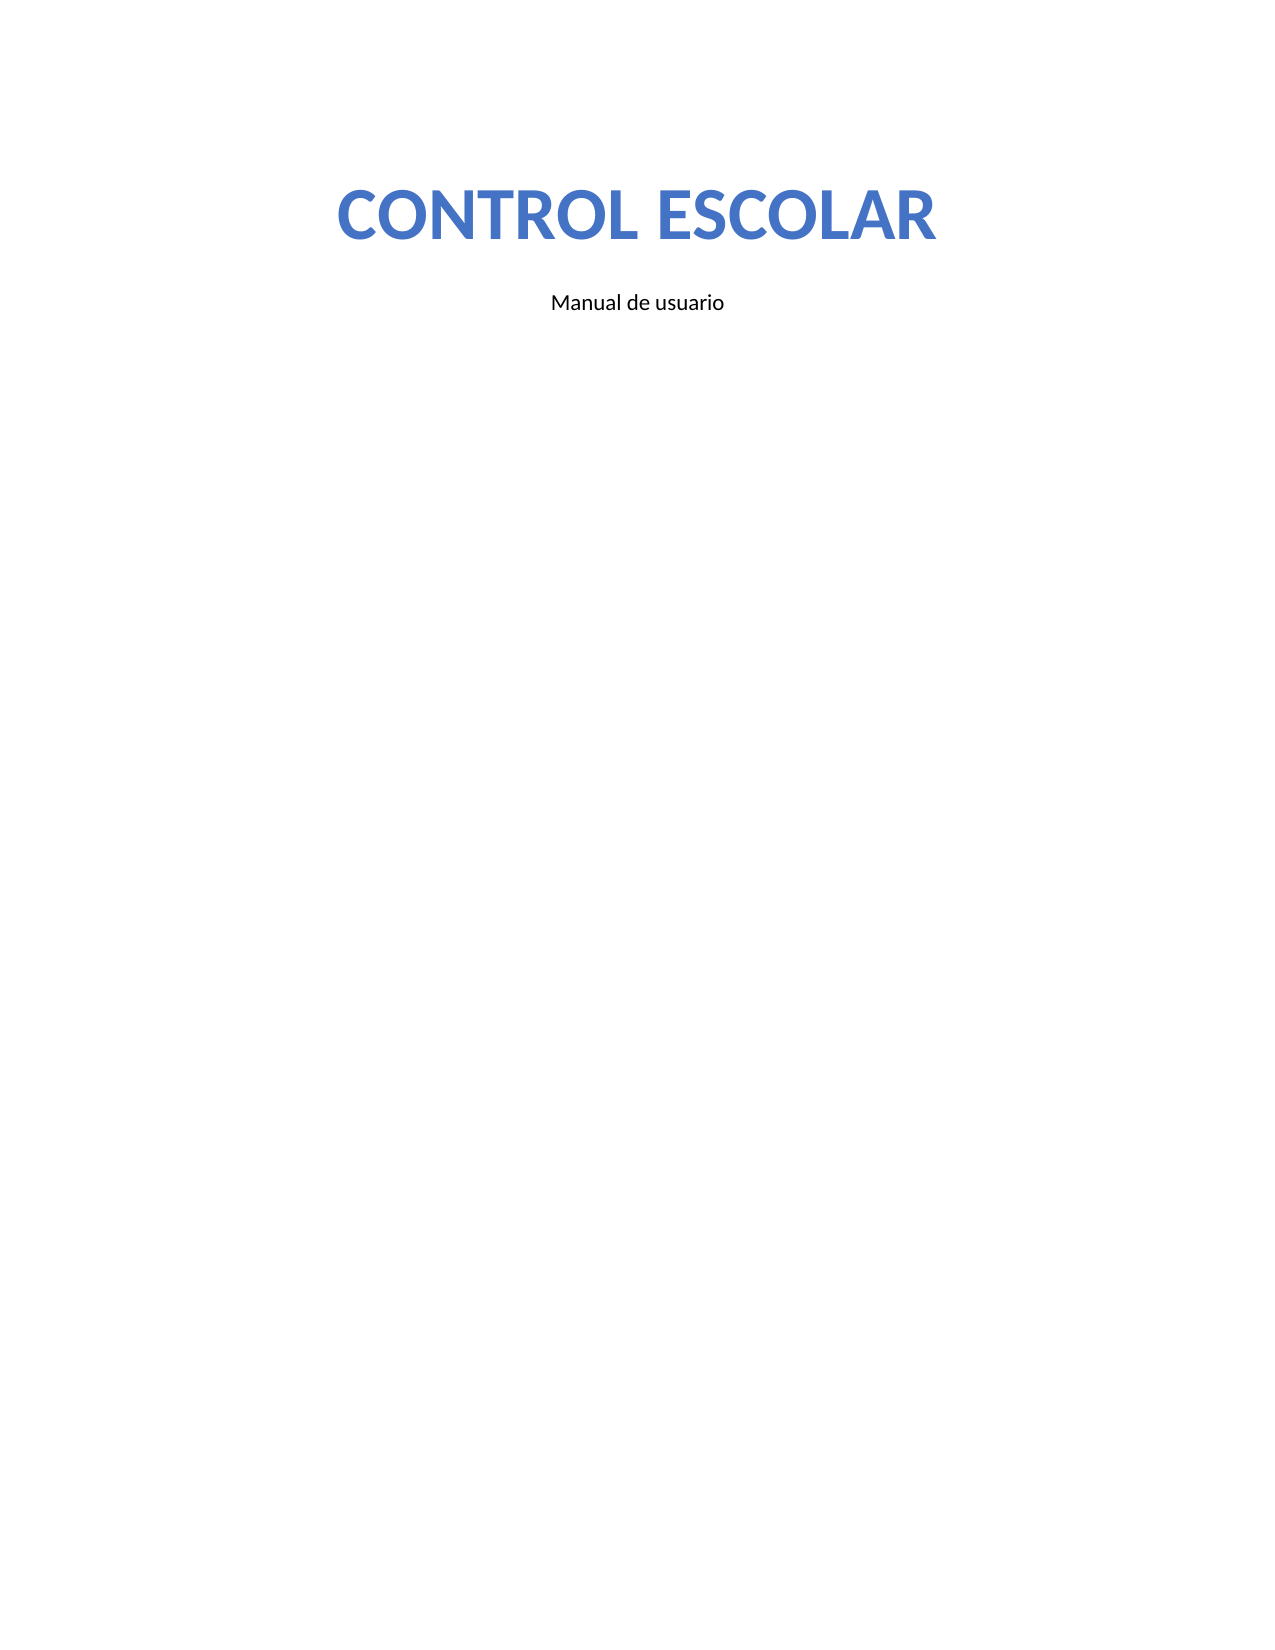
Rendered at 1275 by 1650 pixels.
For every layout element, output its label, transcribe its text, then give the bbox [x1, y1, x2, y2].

text Manual de usuario [177, 288, 1098, 316]
